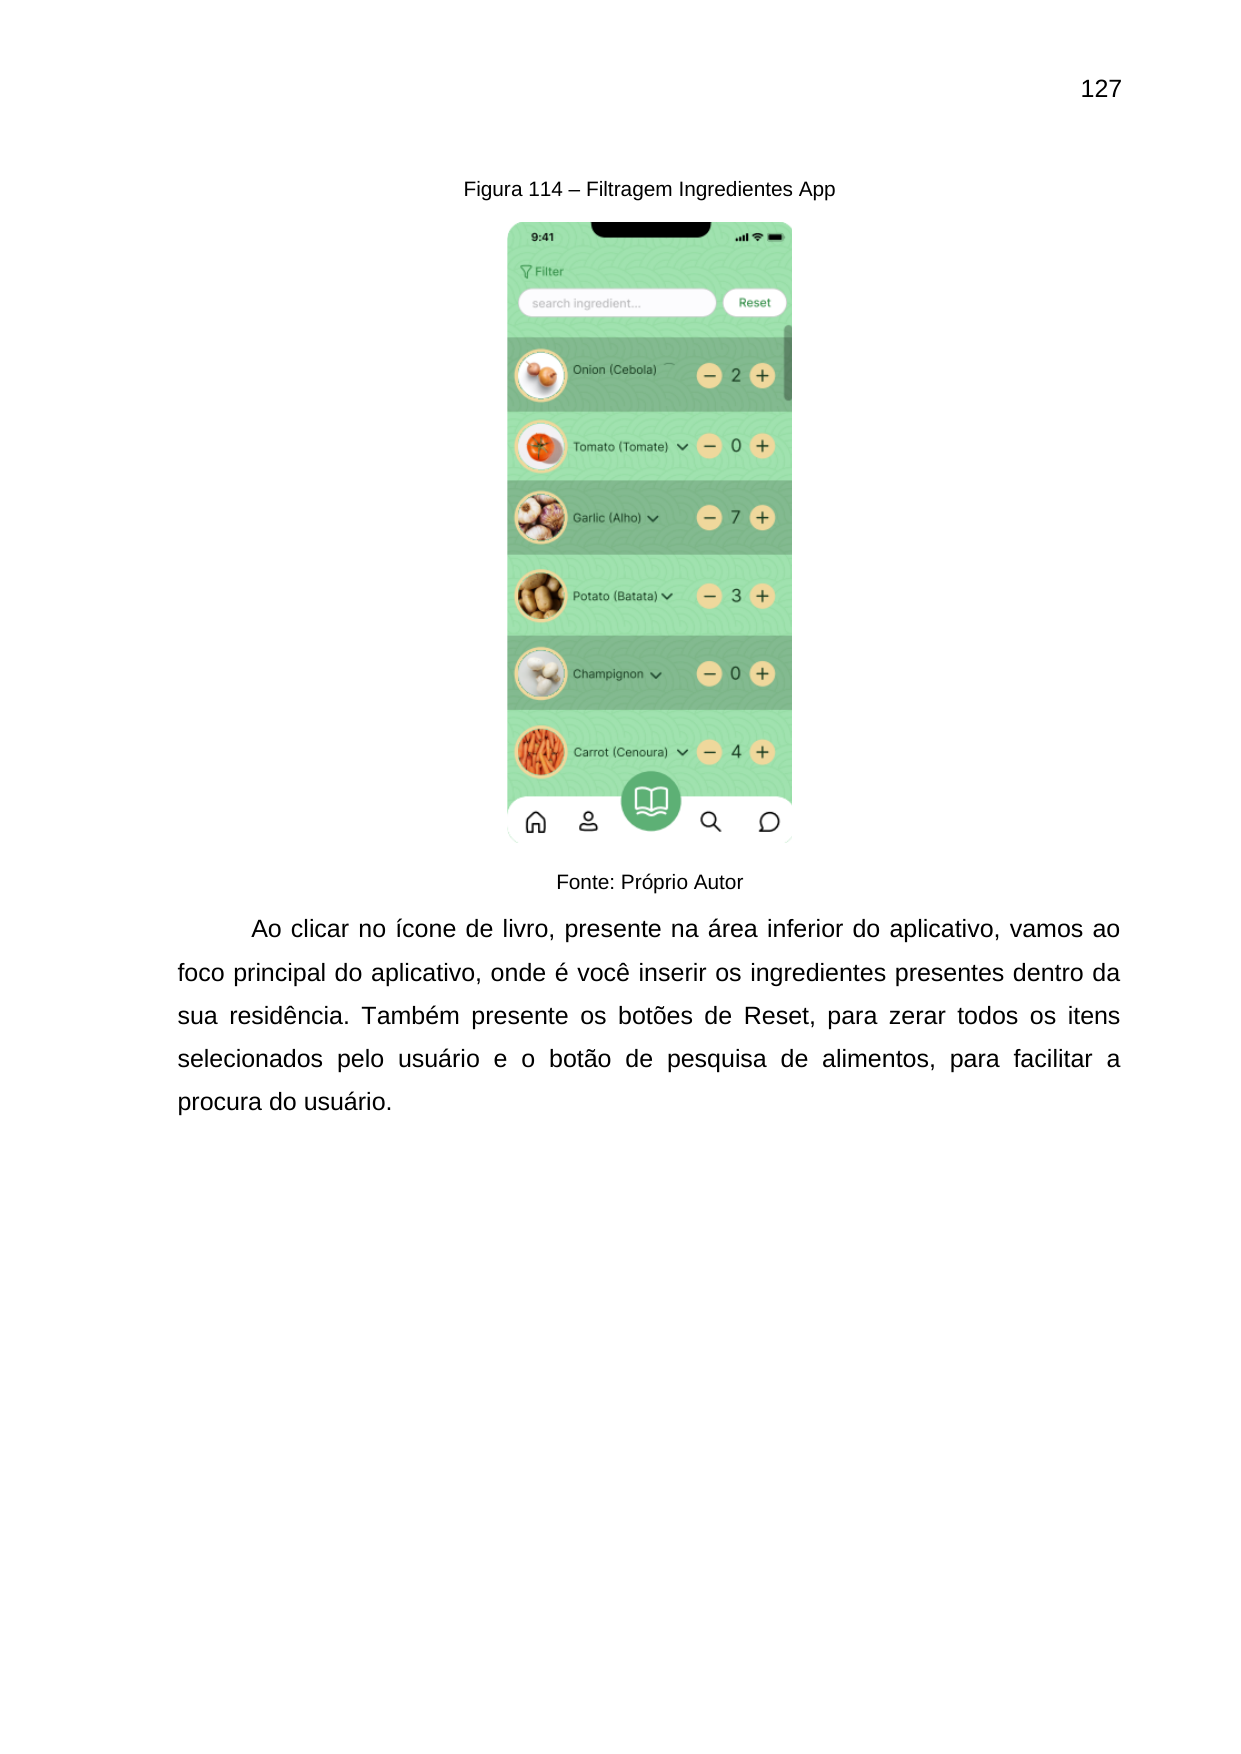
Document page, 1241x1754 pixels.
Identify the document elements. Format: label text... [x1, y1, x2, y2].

text Ao clicar no ícone de livro, presente na área inferior do aplicativo, vamos ao foco principal do aplicativo, onde é você inserir os ingredientes presentes dentro da sua residência. Também presente os botões de Reset, para zerar todos os itens selecionados pelo usuário e o botão de pesquisa de alimentos, para facilitar a procura do usuário. [177, 914, 1122, 1116]
text Figura 114 – Filtragem Ingredientes App [177, 177, 1122, 201]
picture [507, 222, 792, 843]
text Fonte: Próprio Autor [177, 869, 1122, 893]
